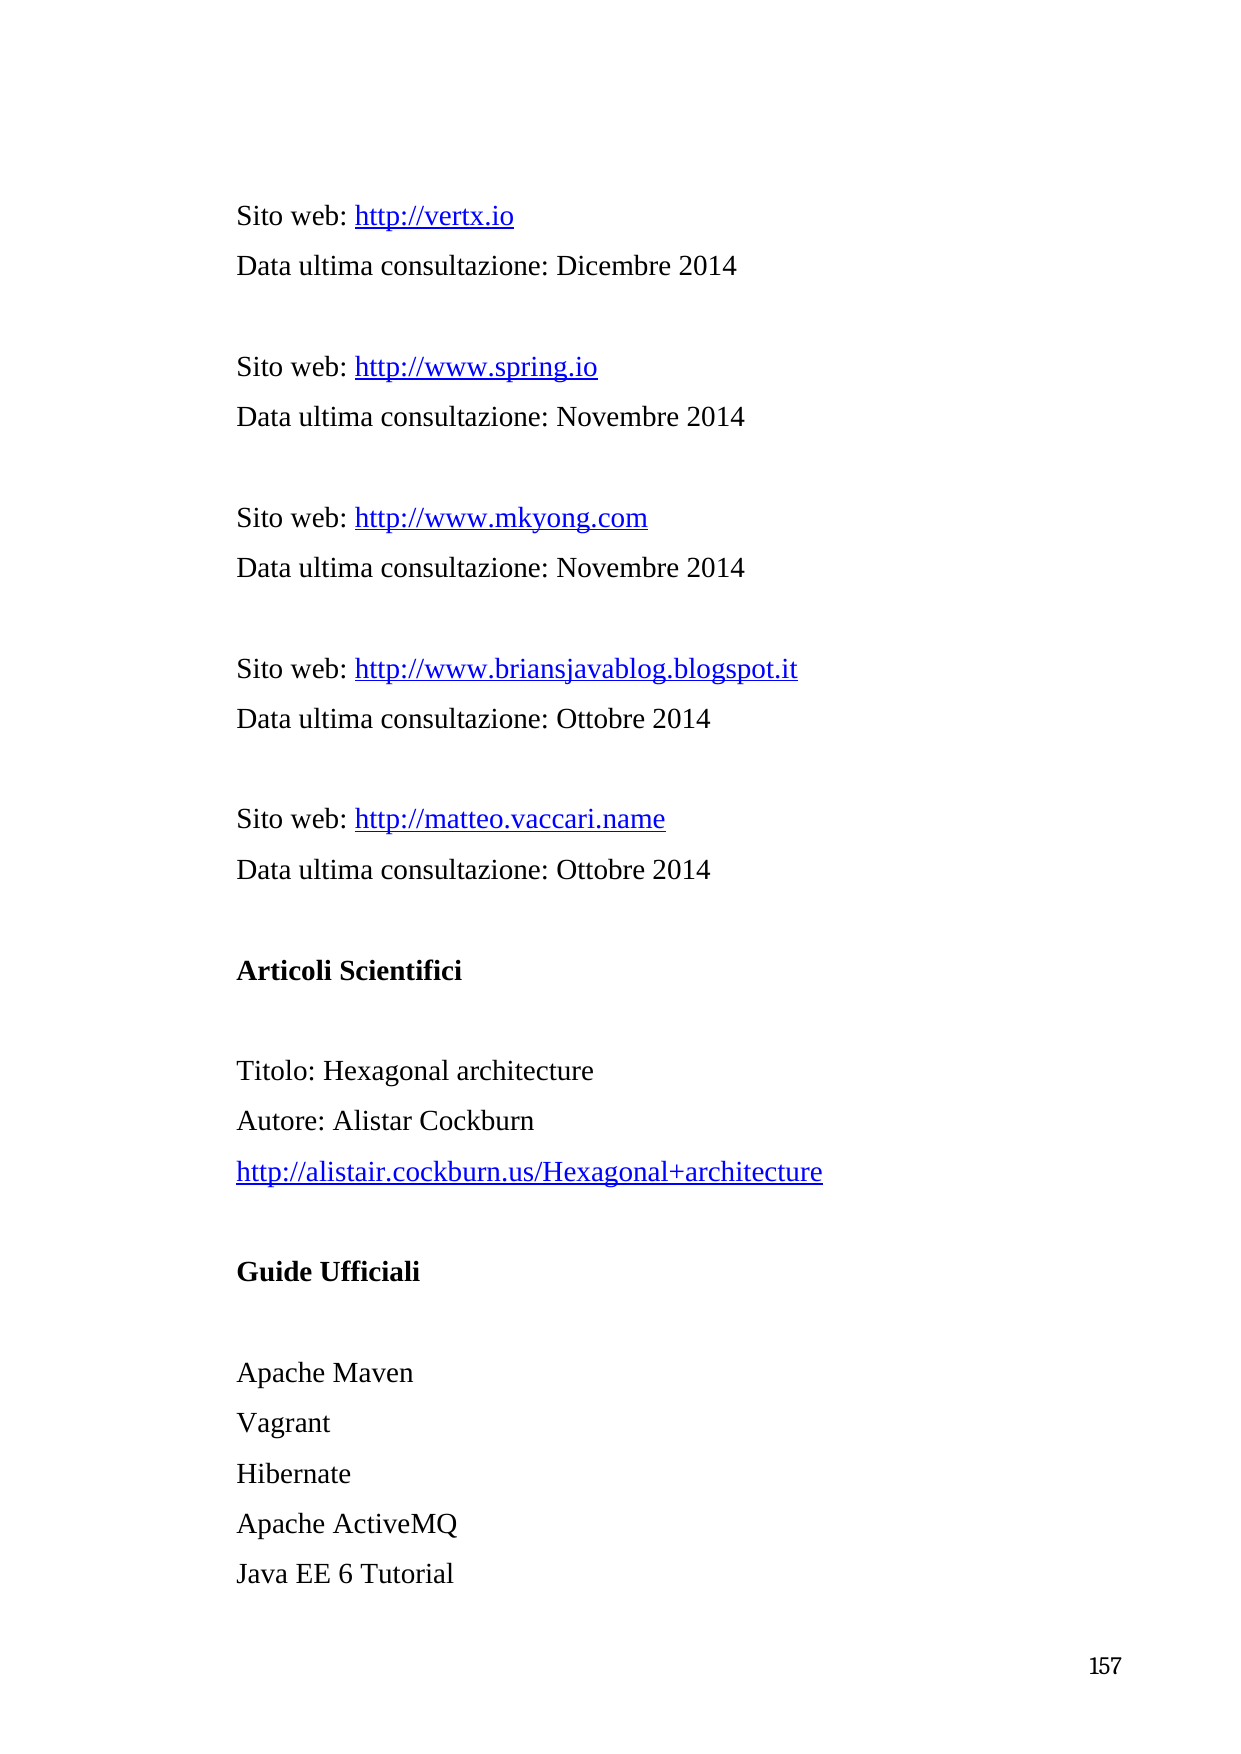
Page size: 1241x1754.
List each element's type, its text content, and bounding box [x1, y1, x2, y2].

text Guide Ufficiali [236, 1254, 1122, 1288]
text Hibernate [236, 1456, 1122, 1489]
text Data ultima consultazione: Novembre 2014 [236, 399, 1122, 433]
text Apache ActiveMQ [236, 1506, 1122, 1539]
text Articoli Scientifici [236, 953, 1122, 986]
text Vagrant [236, 1405, 1122, 1439]
text http://alistair.cockburn.us/Hexagonal+architecture [236, 1154, 1122, 1187]
text Data ultima consultazione: Novembre 2014 [236, 550, 1122, 584]
text Autore: Alistar Cockburn [236, 1103, 1122, 1137]
text Data ultima consultazione: Ottobre 2014 [236, 852, 1122, 886]
text Sito web: http://matteo.vaccari.name [236, 802, 1122, 835]
text Sito web: http://www.briansjavablog.blogspot.it [236, 651, 1122, 684]
text Sito web: http://www.mkyong.com [236, 500, 1122, 533]
text Sito web: http://www.spring.io [236, 349, 1122, 382]
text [236, 248, 1122, 282]
text Java EE 6 Tutorial [236, 1556, 1122, 1590]
text Data ultima consultazione: Ottobre 2014 [236, 701, 1122, 734]
text Sito web: http://vertx.io [236, 198, 1122, 231]
text Titolo: Hexagonal architecture [236, 1053, 1122, 1087]
text Apache Maven [236, 1355, 1122, 1389]
